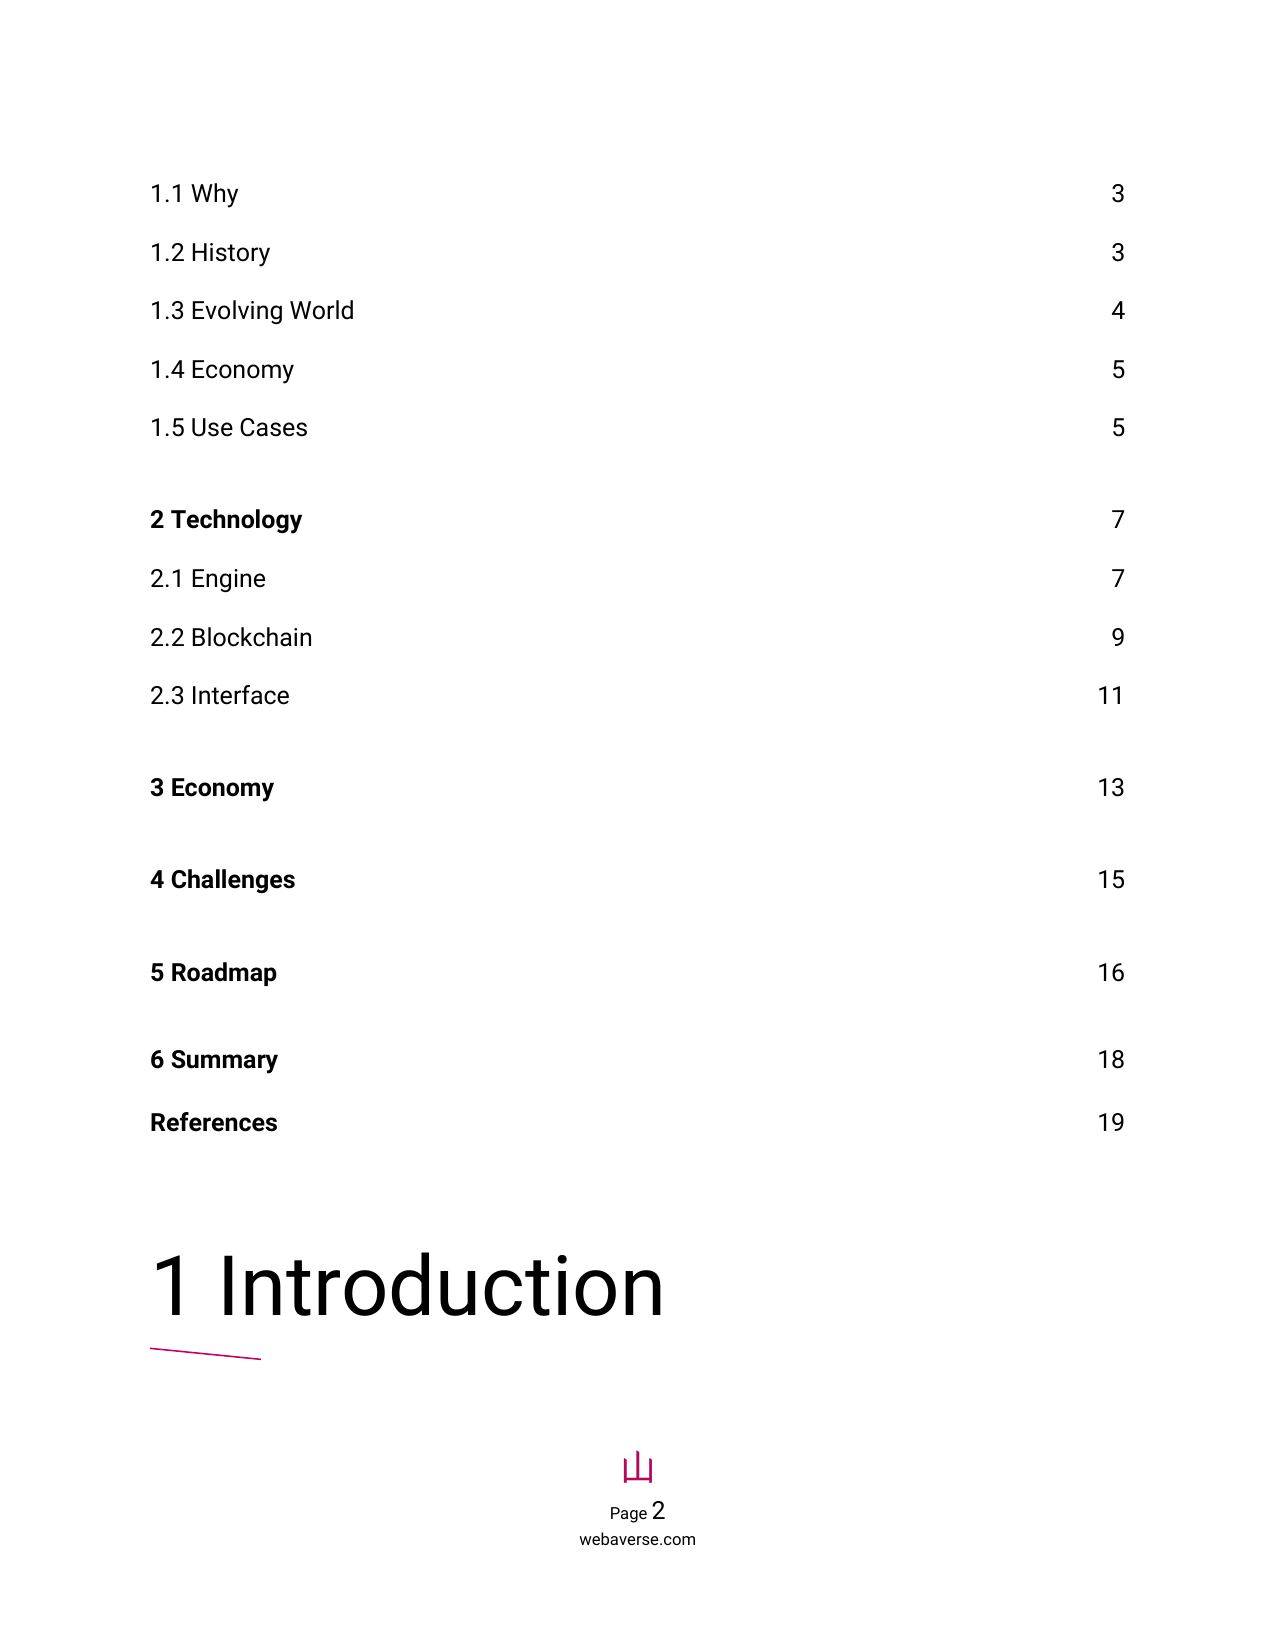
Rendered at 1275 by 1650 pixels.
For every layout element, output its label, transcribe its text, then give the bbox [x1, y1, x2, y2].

text 18 [675, 1046, 1125, 1075]
text References [150, 1108, 600, 1138]
text 6 Summary [150, 1046, 600, 1075]
text 2.3 Interface [150, 681, 600, 711]
text 5 Roadmap [150, 958, 600, 987]
text 11 [675, 681, 1125, 711]
text 4 Challenges [150, 866, 600, 895]
text 15 [675, 866, 1125, 895]
text 19 [675, 1108, 1125, 1138]
text 5 [675, 413, 1125, 443]
text 2 Technology [150, 506, 600, 535]
text 13 [675, 773, 1125, 803]
text 9 [675, 623, 1125, 652]
text 7 [675, 564, 1125, 593]
text 3 Economy [150, 773, 600, 803]
text 3 [675, 238, 1125, 267]
text 16 [675, 958, 1125, 987]
text 5 [675, 355, 1125, 384]
text 4 [675, 296, 1125, 326]
subtitle 1 Introduction [150, 1238, 1125, 1336]
text 3 [675, 179, 1125, 208]
text 2.2 Blockchain [150, 623, 600, 652]
text 1.1 Why [150, 179, 600, 208]
text 1.4 Economy [150, 355, 600, 384]
text 1.2 History [150, 238, 600, 267]
text 2.1 Engine [150, 564, 600, 593]
text 7 [675, 506, 1125, 535]
text 1.3 Evolving World [150, 296, 600, 326]
text 1.5 Use Cases [150, 413, 600, 443]
picture [614, 1445, 661, 1492]
